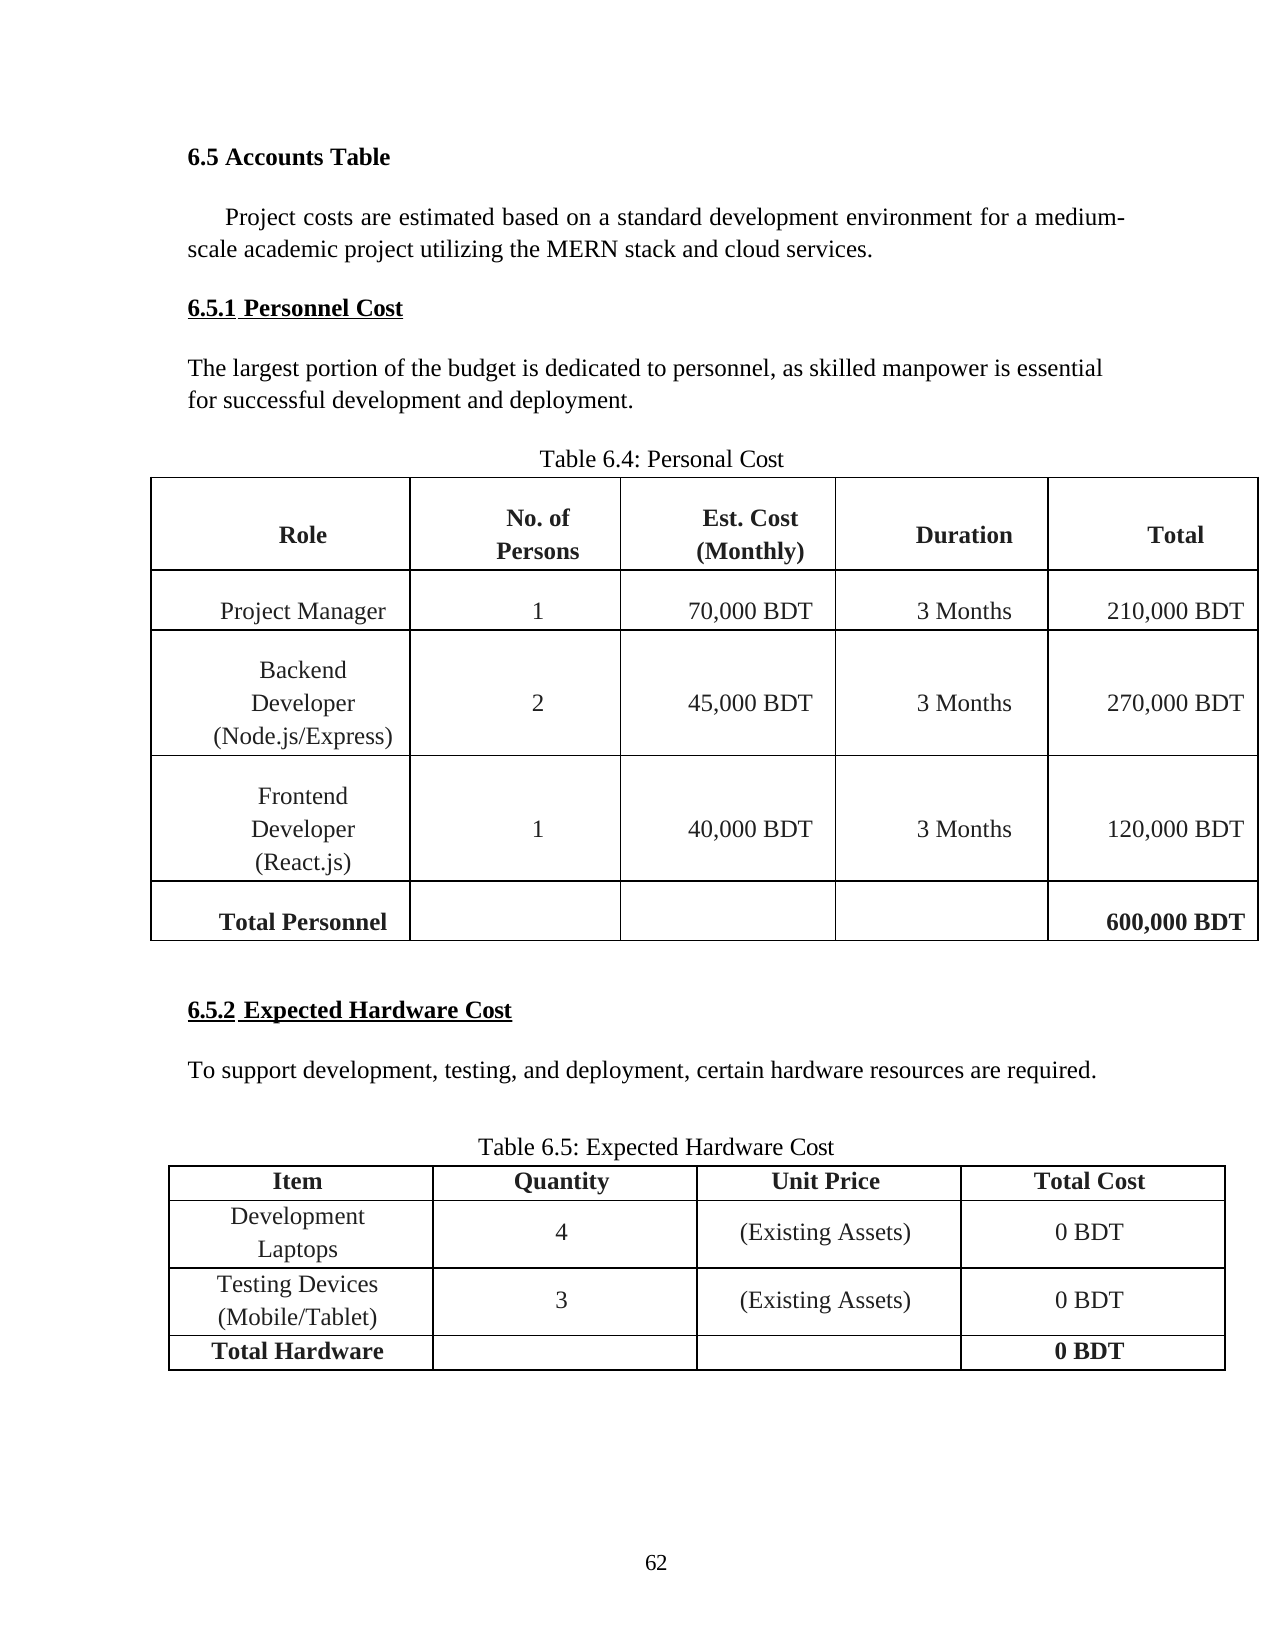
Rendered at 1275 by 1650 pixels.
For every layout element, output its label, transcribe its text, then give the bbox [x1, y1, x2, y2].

table_cell 0 BDT [962, 1201, 1224, 1267]
table_cell 600,000 BDT [1049, 882, 1257, 940]
table_header Duration [836, 478, 1047, 569]
text Table 6.4: Personal Cost [161, 444, 1162, 472]
table_cell Frontend Developer (React.js) [152, 756, 409, 880]
table_cell Development Laptops [170, 1201, 432, 1267]
table_header Quantity [434, 1167, 696, 1199]
table_cell 210,000 BDT [1049, 571, 1257, 629]
text Project costs are estimated based on a standard development environment for a medium-scale academic project utilizing the MERN stack and cloud services. [187, 202, 1126, 263]
table_cell [621, 882, 835, 940]
text The largest portion of the budget is dedicated to personnel, as skilled manpower is essential for successful development and deployment. [187, 353, 1125, 414]
table_header Role [152, 478, 409, 569]
table_cell Project Manager [152, 571, 409, 629]
table_cell 3 Months [836, 571, 1047, 629]
table_cell 70,000 BDT [621, 571, 835, 629]
table_cell [411, 882, 620, 940]
table_cell 1 [411, 756, 620, 880]
table_header No. of Persons [411, 478, 620, 569]
subtitle ​Personnel Cost [187, 293, 1162, 321]
table_cell Backend Developer (Node.js/Express) [152, 631, 409, 754]
table_header Total Cost [962, 1167, 1224, 1199]
table_cell (Existing Assets) [698, 1269, 960, 1335]
table_cell 1 [411, 571, 620, 629]
table_cell 270,000 BDT [1049, 631, 1257, 754]
table_cell 0 BDT [962, 1269, 1224, 1335]
table_cell 0 BDT [962, 1336, 1224, 1369]
table_cell 120,000 BDT [1049, 756, 1257, 880]
subtitle ​Expected Hardware Cost [187, 995, 1162, 1024]
table_cell [698, 1336, 960, 1369]
table_cell 2 [411, 631, 620, 754]
table_cell [434, 1336, 696, 1369]
table_cell 3 Months [836, 631, 1047, 754]
table_header Unit Price [698, 1167, 960, 1199]
table_header Est. Cost (Monthly) [621, 478, 835, 569]
table_cell Testing Devices (Mobile/Tablet) [170, 1269, 432, 1335]
table_cell 4 [434, 1201, 696, 1267]
table_cell Total Hardware [170, 1336, 432, 1369]
table_cell 3 Months [836, 756, 1047, 880]
table_header Item [170, 1167, 432, 1199]
table_cell 40,000 BDT [621, 756, 835, 880]
table_cell Total Personnel [152, 882, 409, 940]
table_cell 45,000 BDT [621, 631, 835, 754]
table_cell (Existing Assets) [698, 1201, 960, 1267]
text Table 6.5: Expected Hardware Cost [168, 1132, 1144, 1161]
table_cell 3 [434, 1269, 696, 1335]
text To support development, testing, and deployment, certain hardware resources are required. [187, 1055, 1162, 1084]
table_cell [836, 882, 1047, 940]
table_header Total [1049, 478, 1257, 569]
subtitle Accounts Table [187, 142, 1162, 170]
